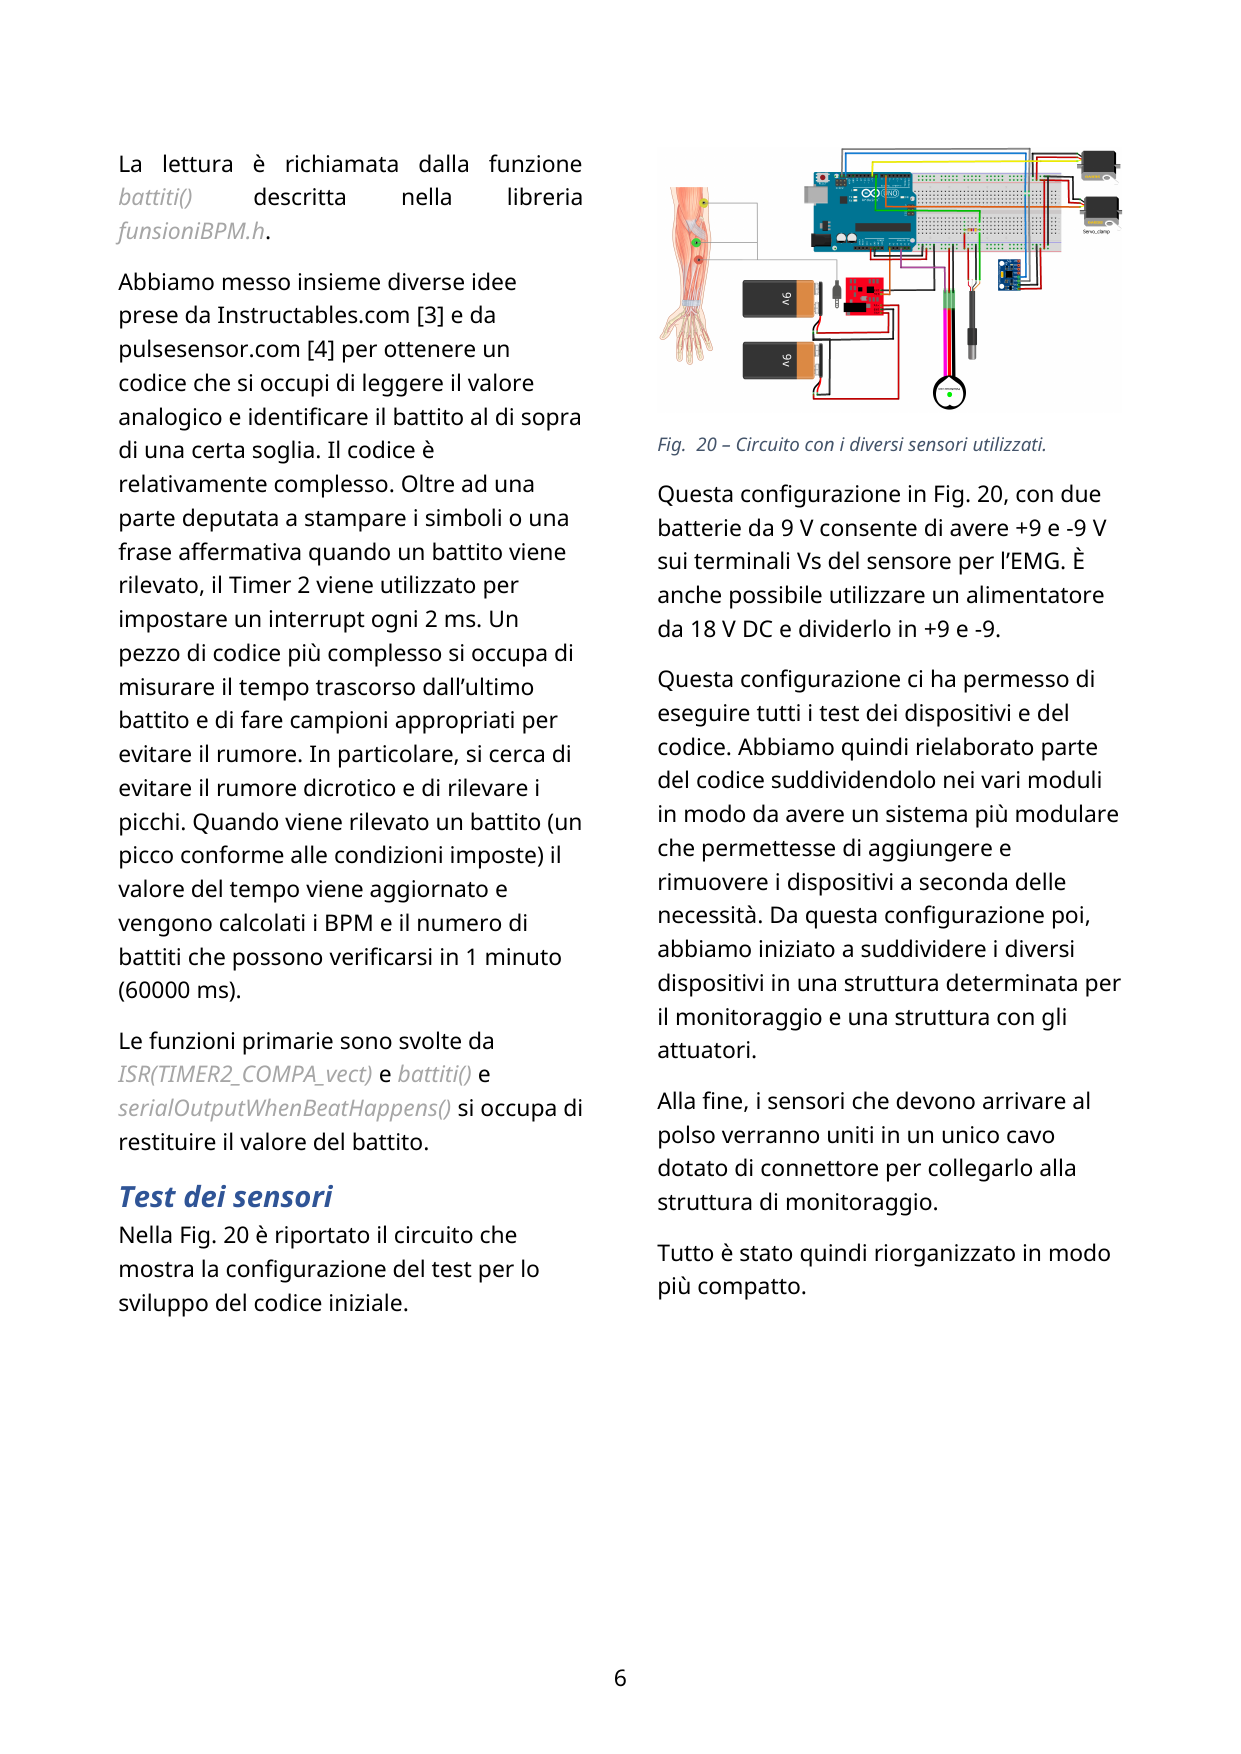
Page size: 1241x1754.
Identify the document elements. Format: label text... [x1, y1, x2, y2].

text Questa configurazione in Fig. 20, con due batterie da 9 V consente di avere +9 e -9 V sui terminali Vs del sensore per l’EMG. È anche possibile utilizzare un alimentatore da 18 V DC e dividerlo in +9 e -9. [657, 478, 1122, 644]
text Tutto è stato quindi riorganizzato in modo più compatto. [657, 1237, 1122, 1302]
text Fig. 20 – Circuito con i diversi sensori utilizzati. [657, 431, 1122, 457]
text Alla fine, i sensori che devono arrivare al polso verranno uniti in un unico cavo dotato di connettore per collegarlo alla struttura di monitoraggio. [657, 1085, 1122, 1217]
text Nella Fig. 20 è riportato il circuito che mostra la configurazione del test per lo sviluppo del codice iniziale. [118, 1219, 583, 1318]
text Abbiamo messo insieme diverse idee prese da Instructables.com [3] e da pulsesensor.com [4] per ottenere un codice che si occupi di leggere il valore analogico e identificare il battito al di sopra di una certa soglia. Il codice è relativamente complesso. Oltre ad una parte deputata a stampare i simboli o una frase affermativa quando un battito viene rilevato, il Timer 2 viene utilizzato per impostare un interrupt ogni 2 ms. Un pezzo di codice più complesso si occupa di misurare il tempo trascorso dall’ultimo battito e di fare campioni appropriati per evitare il rumore. In particolare, si cerca di evitare il rumore dicrotico e di rilevare i picchi. Quando viene rilevato un battito (un picco conforme alle condizioni imposte) il valore del tempo viene aggiornato e vengono calcolati i BPM e il numero di battiti che possono verificarsi in 1 minuto (60000 ms). [118, 266, 583, 1006]
text Questa configurazione ci ha permesso di eseguire tutti i test dei dispositivi e del codice. Abbiamo quindi rielaborato parte del codice suddividendolo nei vari moduli in modo da avere un sistema più modulare che permettesse di aggiungere e rimuovere i dispositivi a seconda delle necessità. Da questa configurazione poi, abbiamo iniziato a suddividere i diversi dispositivi in una struttura determinata per il monitoraggio e una struttura con gli attuatori. [657, 663, 1122, 1066]
picture [657, 147, 1123, 413]
subtitle Test dei sensori [118, 1176, 583, 1216]
text Le funzioni primarie sono svolte da ISR(TIMER2_COMPA_vect) e battiti() e serialOutputWhenBeatHappens() si occupa di restituire il valore del battito. [118, 1025, 583, 1157]
text La lettura è richiamata dalla funzione battiti() descritta nella libreria funsioniBPM.h. [118, 148, 583, 246]
